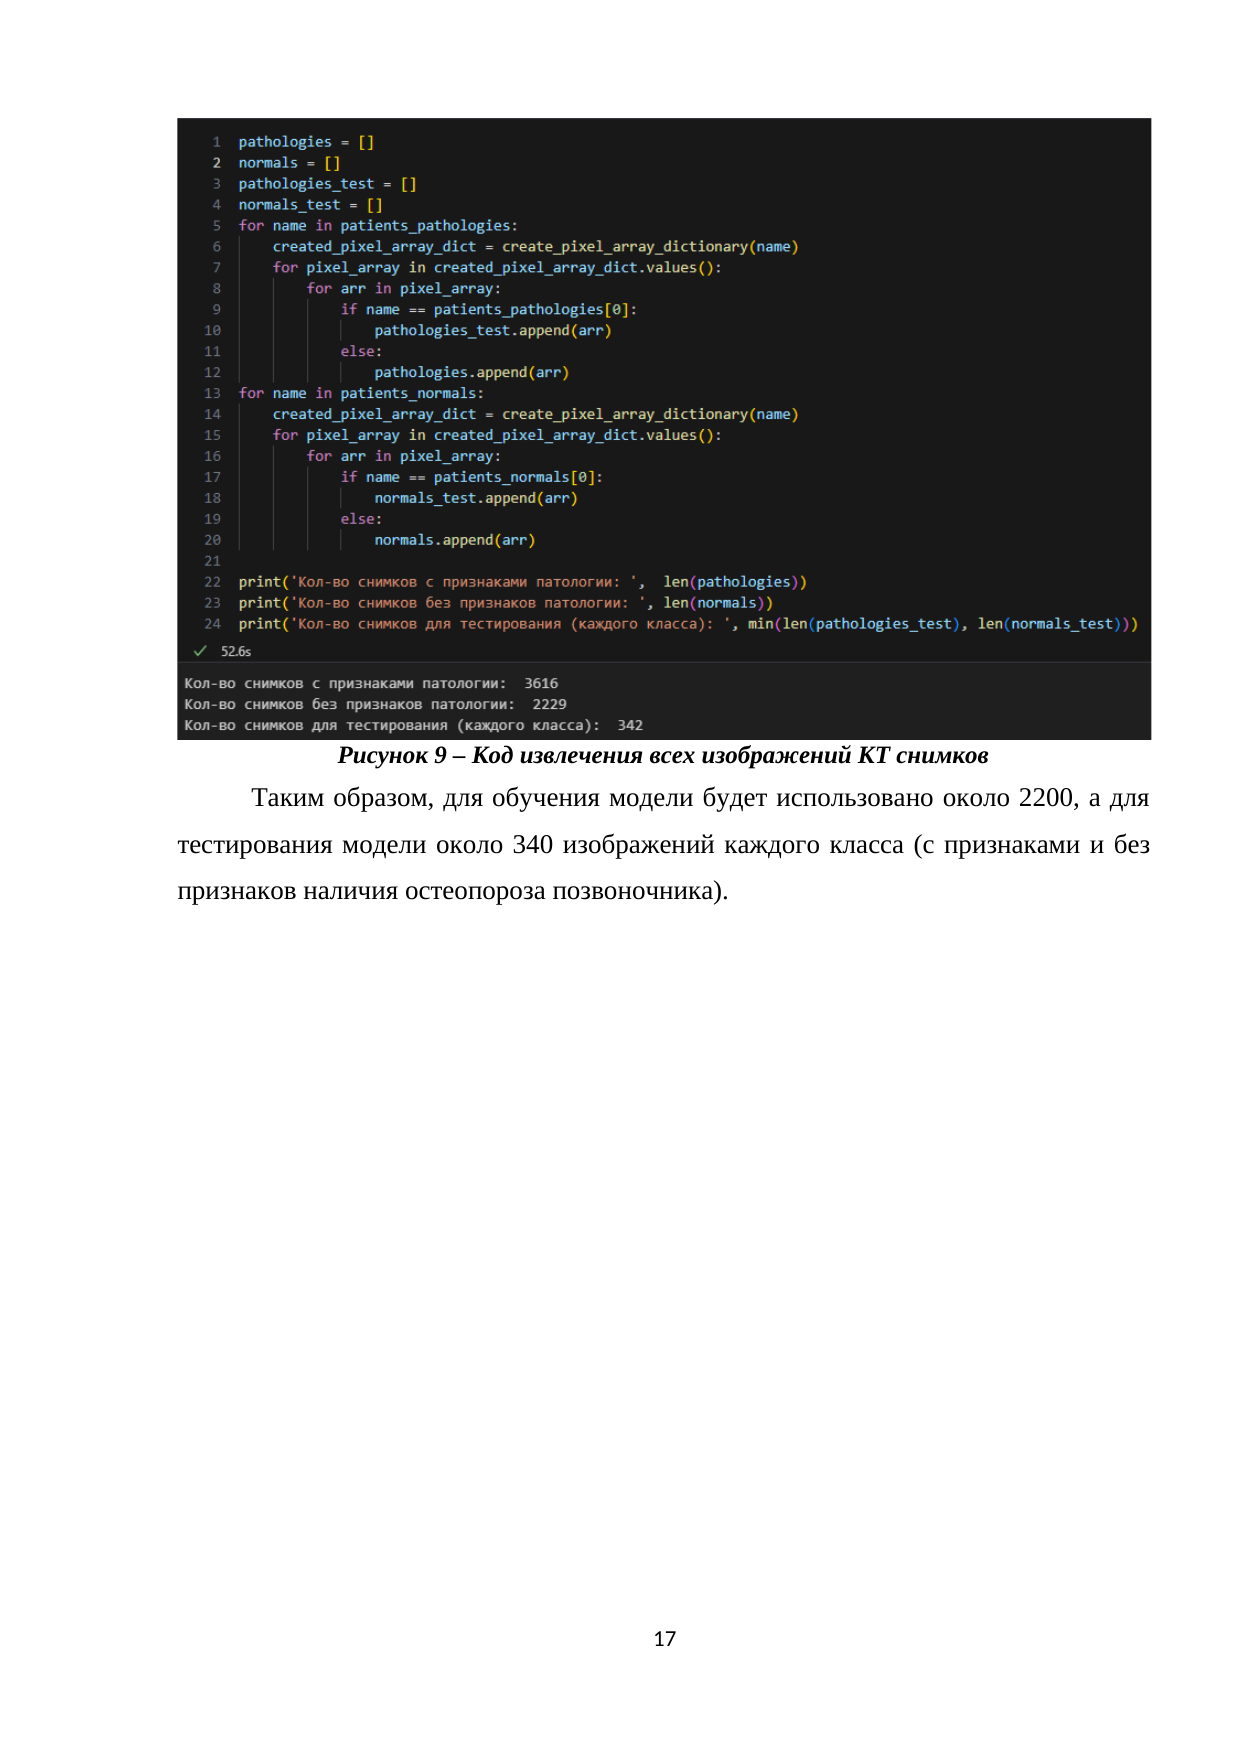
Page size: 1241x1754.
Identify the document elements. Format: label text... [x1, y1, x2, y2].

picture [177, 118, 1152, 740]
text Таким образом, для обучения модели будет использовано около 2200, а для тестирования модели около 340 изображений каждого класса (с признаками и без признаков наличия остеопороза позвоночника). [177, 781, 1152, 906]
text Рисунок 9 – Код извлечения всех изображений КТ снимков [177, 740, 1152, 768]
